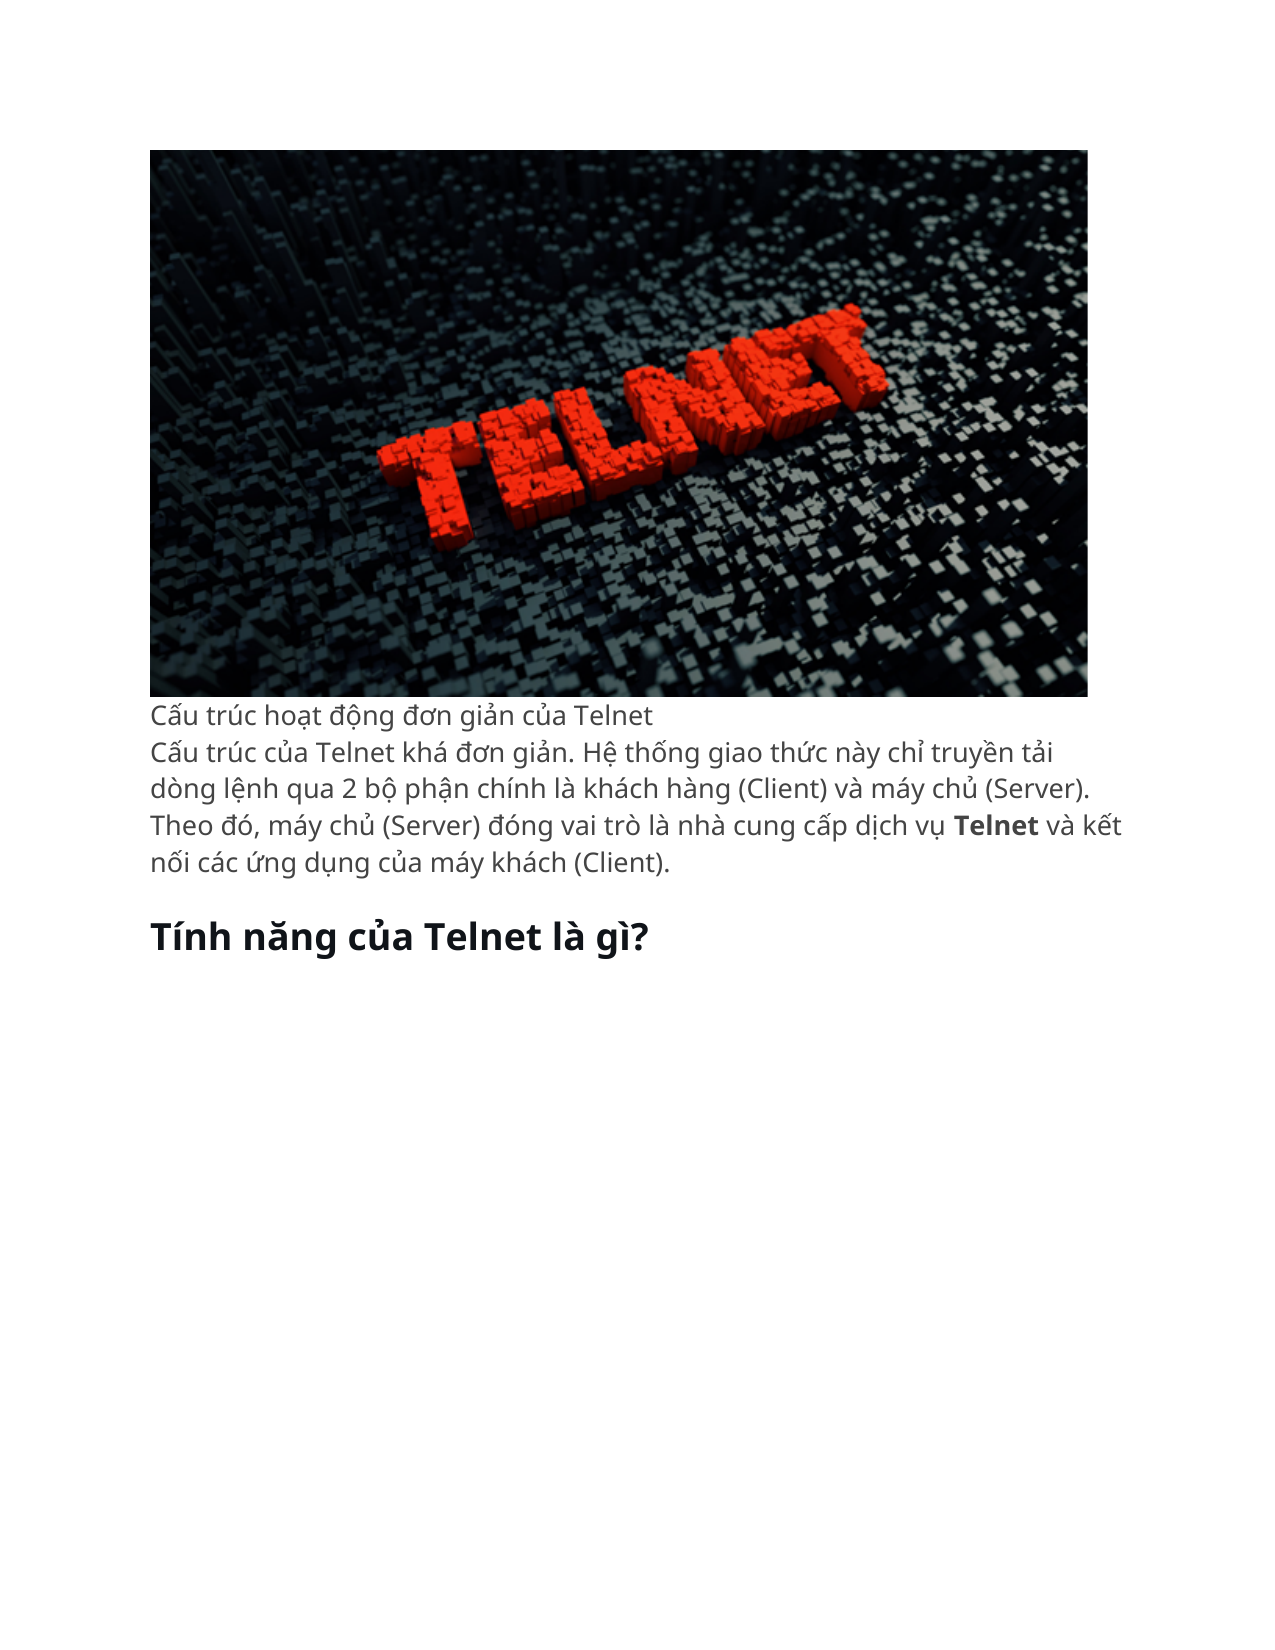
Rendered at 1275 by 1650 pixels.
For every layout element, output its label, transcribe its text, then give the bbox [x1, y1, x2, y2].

picture [150, 150, 1088, 697]
text Tính năng của Telnet là gì? [150, 910, 1125, 961]
text Cấu trúc của Telnet khá đơn giản. Hệ thống giao thức này chỉ truyền tải dòng lệnh qua 2 bộ phận chính là khách hàng (Client) và máy chủ (Server). Theo đó, máy chủ (Server) đóng vai trò là nhà cung cấp dịch vụ Telnet và kết nối các ứng dụng của máy khách (Client). [150, 733, 1125, 881]
